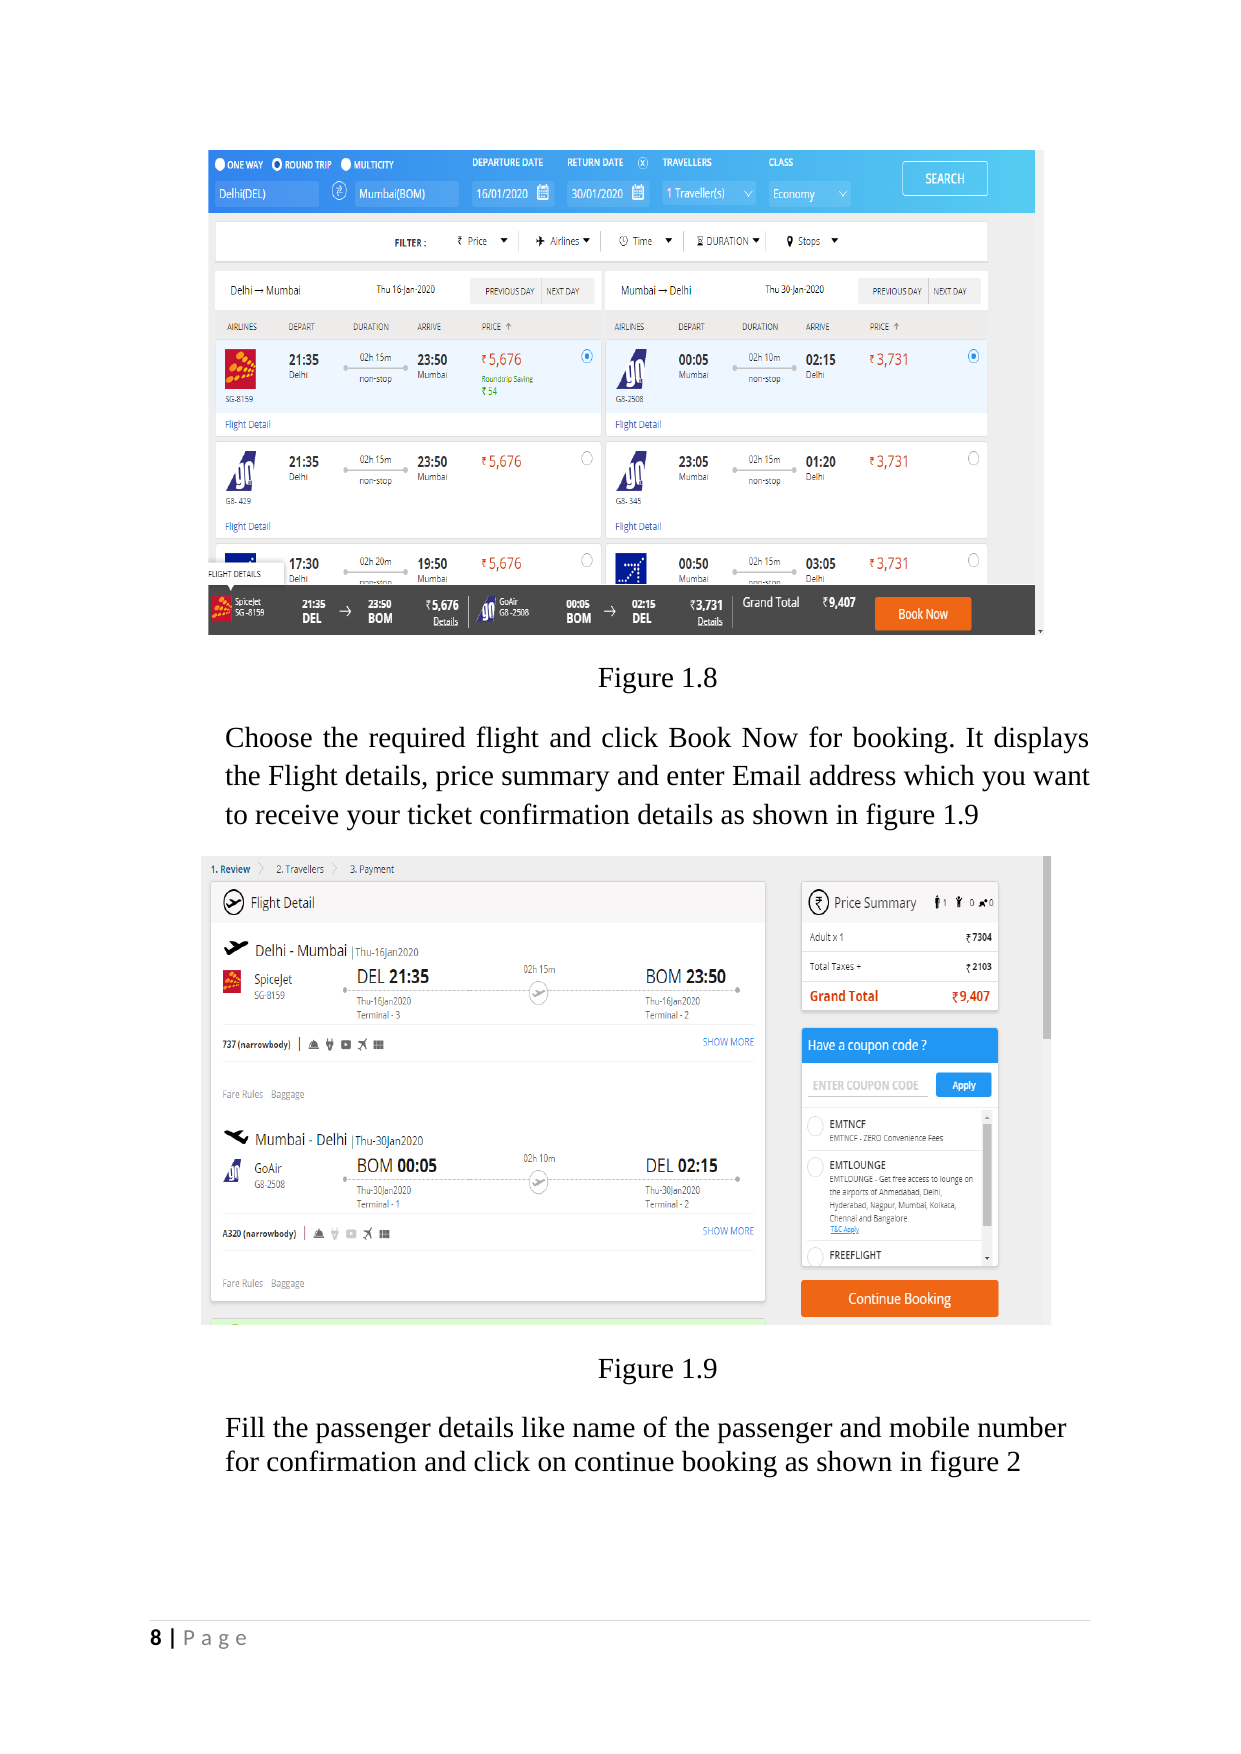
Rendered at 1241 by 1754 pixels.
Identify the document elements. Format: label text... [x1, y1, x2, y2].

text Fill the passenger details like name of the passenger and mobile number for confirmation and click on continue booking as shown in figure 2 [225, 1410, 1090, 1477]
picture [201, 856, 1052, 1325]
text Choose the required flight and click Book Now for booking. It displays the Flight details, price summary and enter Email address which you want to receive your ticket confirmation details as shown in figure 1.9 [225, 720, 1090, 831]
text Figure 1.9 [225, 1351, 1090, 1384]
text Figure 1.8 [225, 661, 1090, 694]
picture [208, 150, 1045, 635]
